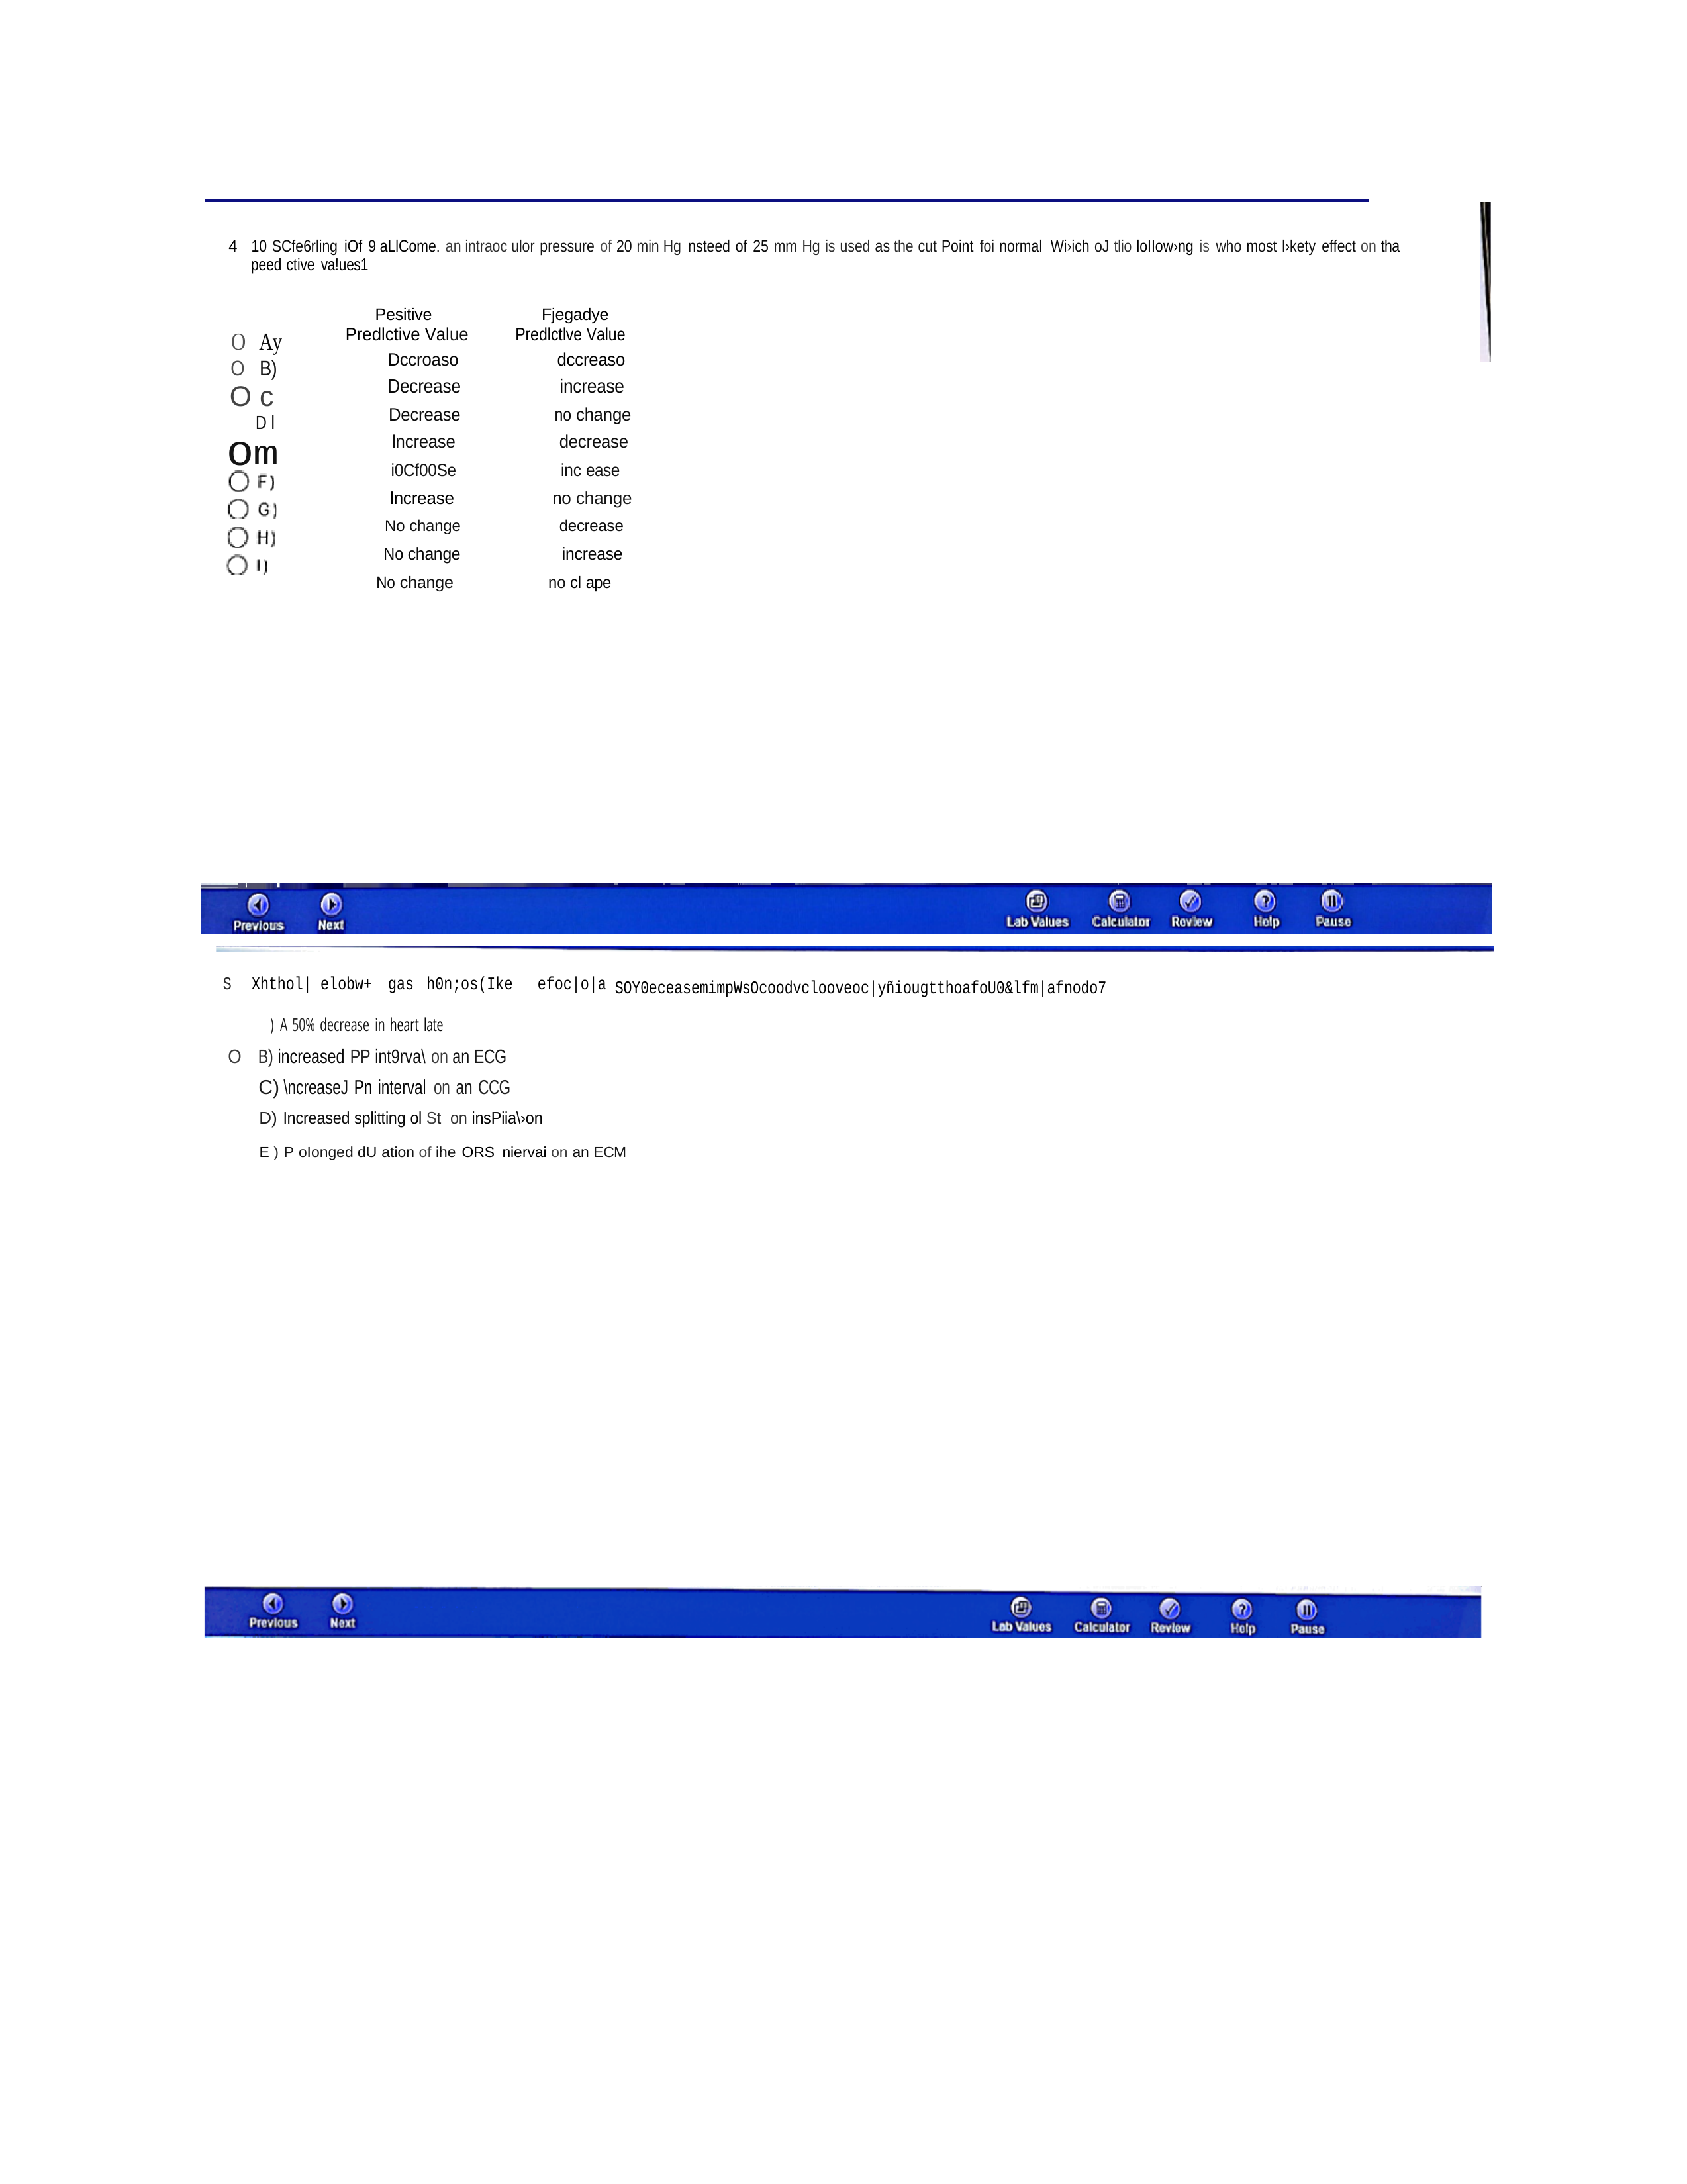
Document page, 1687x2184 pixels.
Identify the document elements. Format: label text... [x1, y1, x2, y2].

picture [201, 883, 1492, 934]
list Increased splitting ol St on insPiia\›on [259, 1108, 1501, 1128]
text Predlctive Value Predlctlve Value Dccroaso dccreaso [346, 324, 630, 370]
picture [204, 1586, 1482, 1638]
text No change decrease [385, 517, 1501, 534]
text Decrease no change [389, 403, 1501, 424]
picture [228, 470, 274, 492]
text No change no cl ape [376, 573, 1501, 592]
picture [227, 527, 275, 548]
text O B) [195, 357, 277, 381]
text No change increase [383, 544, 1501, 564]
text O c [230, 381, 283, 413]
picture [1480, 202, 1491, 362]
subtitle \ncreaseJ Pn interval on an CCG [258, 1075, 1501, 1098]
text Om [227, 434, 283, 473]
text i0Cf00Se inc ease [391, 460, 1501, 480]
subtitle D l [195, 413, 275, 434]
text O B) increased PP int9rva\ on an ECG [228, 1045, 1501, 1067]
picture [227, 499, 277, 519]
text S Xhthol| elobw+ gas h0n;os(Ike efoc|o|a SOY0eceasemimpWsOcoodvclooveoc|yñiougtthoafoU0&lfm|afnodo7 [223, 975, 1501, 999]
text O Ay [231, 327, 283, 355]
text peed ctive va!ues1 [251, 256, 1480, 274]
picture [226, 554, 267, 575]
text 4 10 SCfe6rling iOf 9 aLlCome. an intraoc ulor pressure of 20 min Hg nsteed of 25 mm Hg is used as the cut Point foi normal Wi›ich oJ tlio loIIow›ng is who most l›kety effect on tha [228, 238, 1480, 256]
picture [216, 946, 1494, 952]
subtitle Decrease increase [387, 375, 1501, 397]
text lncrease decrease [392, 431, 1501, 452]
text E ) P oIonged dU ation of ihe ORS niervai on an ECM [259, 1144, 1501, 1160]
text ) A 50% decrease in heart late [270, 1013, 1501, 1037]
text Pesitive Fjegadye [375, 306, 1480, 324]
text lncrease no change [390, 488, 1501, 507]
